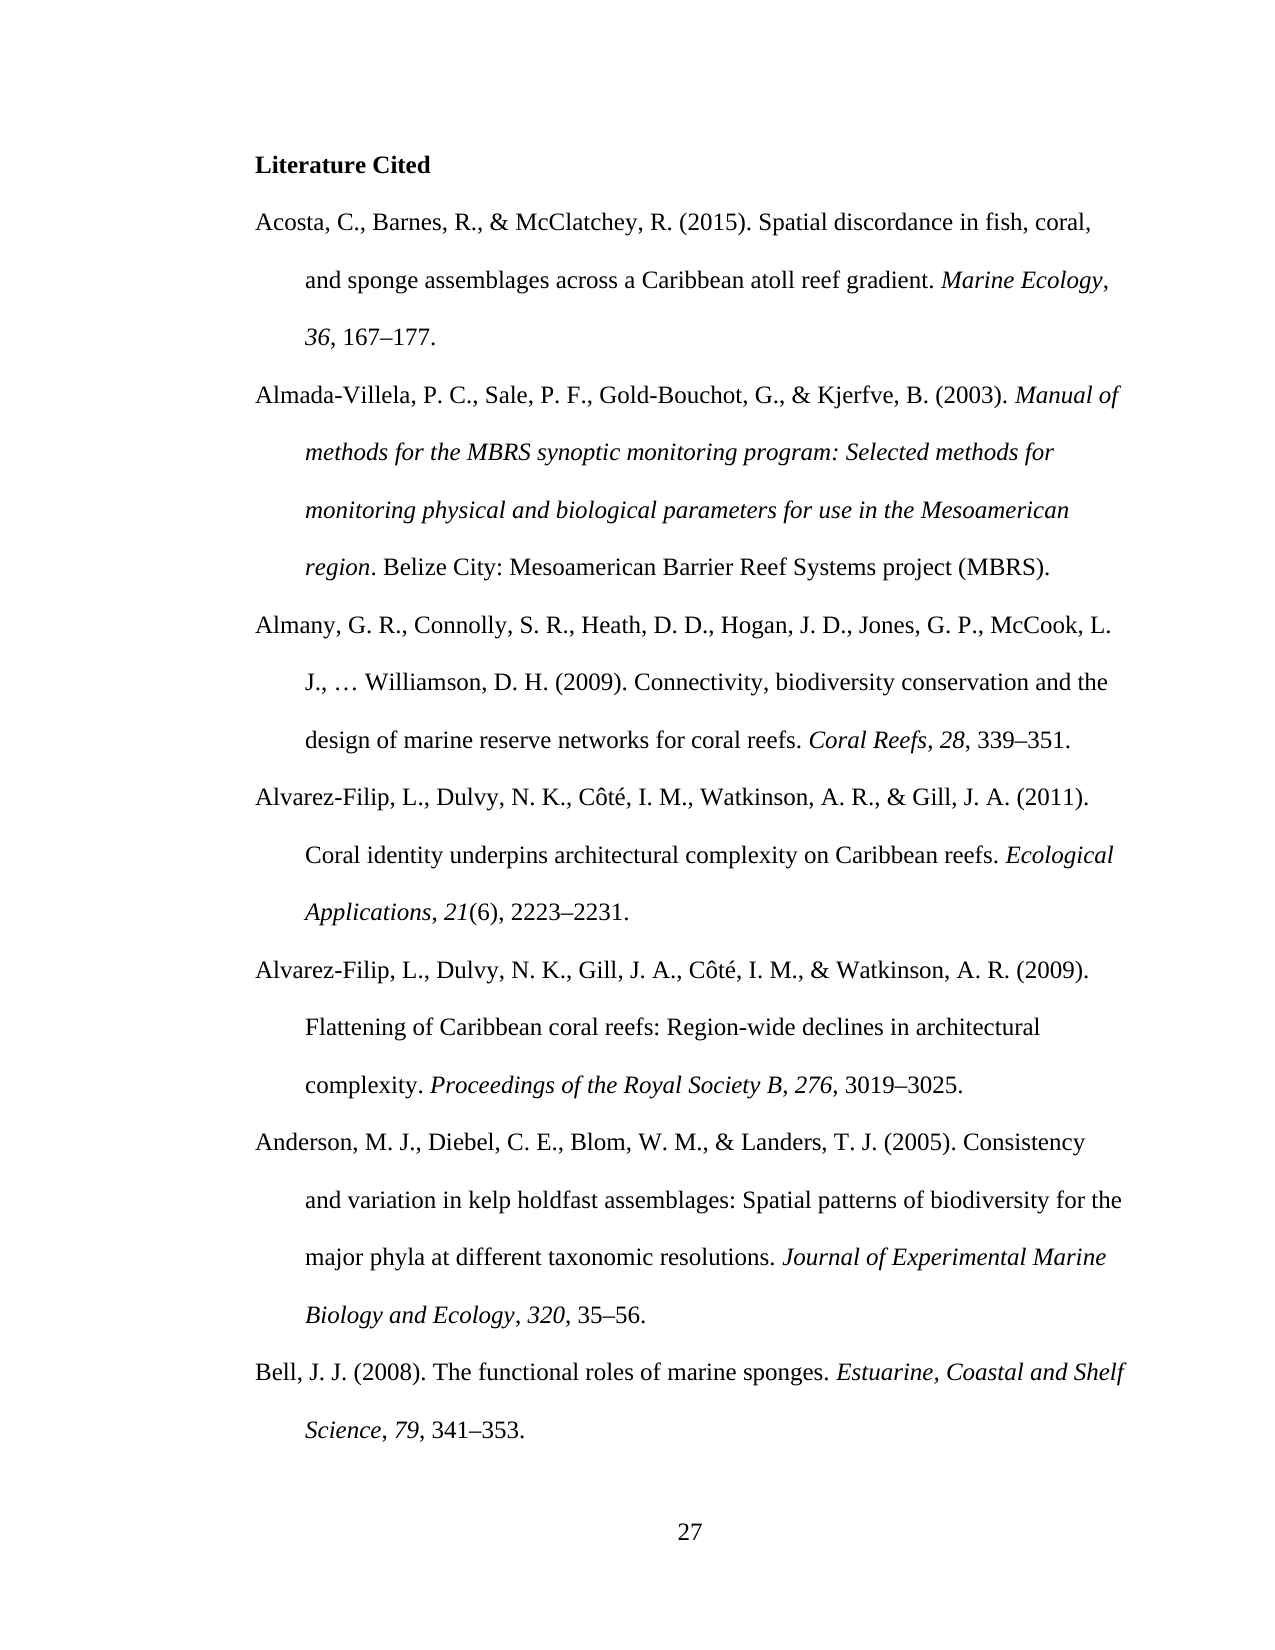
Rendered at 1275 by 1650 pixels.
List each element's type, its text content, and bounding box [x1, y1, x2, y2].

text Anderson, M. J., Diebel, C. E., Blom, W. M., & Landers, T. J. (2005). Consistency and variation in kelp holdfast assemblages: Spatial patterns of biodiversity for the major phyla at different taxonomic resolutions. Journal of Experimental Marine Biology and Ecology, 320, 35–56. [255, 1127, 1125, 1329]
text Almada-Villela, P. C., Sale, P. F., Gold-Bouchot, G., & Kjerfve, B. (2003). Manual of methods for the MBRS synoptic monitoring program: Selected methods for monitoring physical and biological parameters for use in the Mesoamerican region. Belize City: Mesoamerican Barrier Reef Systems project (MBRS). [255, 380, 1125, 581]
text Bell, J. J. (2008). The functional roles of marine sponges. Estuarine, Coastal and Shelf Science, 79, 341–353. [255, 1357, 1125, 1444]
text Almany, G. R., Connolly, S. R., Heath, D. D., Hogan, J. D., Jones, G. P., McCook, L. J., … Williamson, D. H. (2009). Connectivity, biodiversity conservation and the design of marine reserve networks for coral reefs. Coral Reefs, 28, 339–351. [255, 610, 1125, 754]
text Alvarez-Filip, L., Dulvy, N. K., Gill, J. A., Côté, I. M., & Watkinson, A. R. (2009). Flattening of Caribbean coral reefs: Region-wide declines in architectural complexity. Proceedings of the Royal Society B, 276, 3019–3025. [255, 955, 1125, 1099]
text Acosta, C., Barnes, R., & McClatchey, R. (2015). Spatial discordance in fish, coral, and sponge assemblages across a Caribbean atoll reef gradient. Marine Ecology, 36, 167–177. [255, 207, 1125, 351]
text Alvarez-Filip, L., Dulvy, N. K., Côté, I. M., Watkinson, A. R., & Gill, J. A. (2011). Coral identity underpins architectural complexity on Caribbean reefs. Ecological Applications, 21(6), 2223–2231. [255, 782, 1125, 926]
subtitle Literature Cited [255, 150, 1125, 179]
